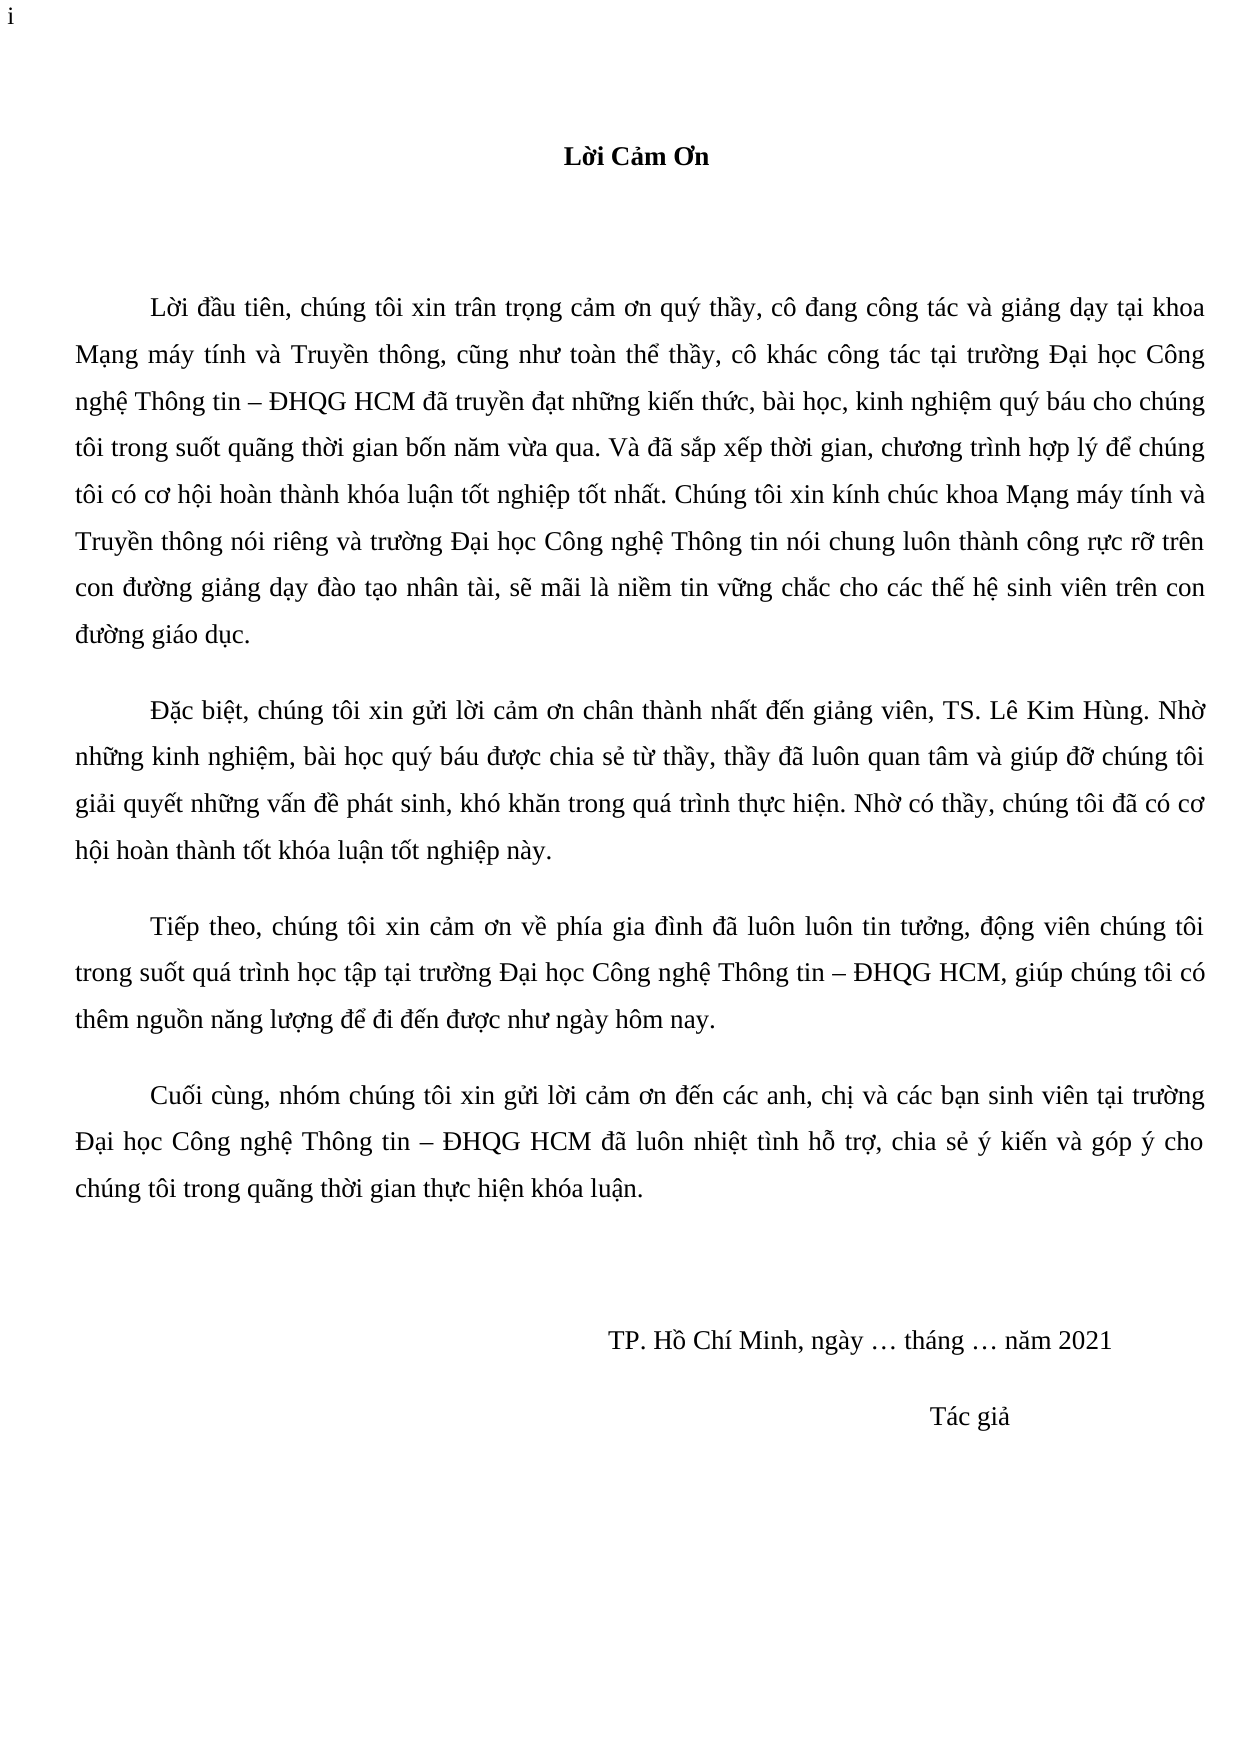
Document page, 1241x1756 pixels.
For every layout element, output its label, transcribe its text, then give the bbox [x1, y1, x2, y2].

text Lời đầu tiên, chúng tôi xin trân trọng cảm ơn quý thầy, cô đang công tác và giảng dạy tại khoa Mạng máy tính và Truyền thông, cũng như toàn thể thầy, cô khác công tác tại trường Đại học Công nghệ Thông tin – ĐHQG HCM đã truyền đạt những kiến thức, bài học, kinh nghiệm quý báu cho chúng tôi trong suốt quãng thời gian bốn năm vừa qua. Và đã sắp xếp thời gian, chương trình hợp lý để chúng tôi có cơ hội hoàn thành khóa luận tốt nghiệp tốt nhất. Chúng tôi xin kính chúc khoa Mạng máy tính và Truyền thông nói riêng và trường Đại học Công nghệ Thông tin nói chung luôn thành công rực rỡ trên con đường giảng dạy đào tạo nhân tài, sẽ mãi là niềm tin vững chắc cho các thế hệ sinh viên trên con đường giáo dục. [75, 291, 1207, 649]
subtitle Lời Cảm Ơn [444, 139, 829, 171]
text TP. Hồ Chí Minh, ngày … tháng … năm 2021 [608, 1324, 1114, 1355]
text Tác giả [785, 1399, 1114, 1431]
text Tiếp theo, chúng tôi xin cảm ơn về phía gia đình đã luôn luôn tin tưởng, động viên chúng tôi trong suốt quá trình học tập tại trường Đại học Công nghệ Thông tin – ĐHQG HCM, giúp chúng tôi có thêm nguồn năng lượng để đi đến được như ngày hôm nay. [75, 909, 1207, 1034]
text Đặc biệt, chúng tôi xin gửi lời cảm ơn chân thành nhất đến giảng viên, TS. Lê Kim Hùng. Nhờ những kinh nghiệm, bài học quý báu được chia sẻ từ thầy, thầy đã luôn quan tâm và giúp đỡ chúng tôi giải quyết những vấn đề phát sinh, khó khăn trong quá trình thực hiện. Nhờ có thầy, chúng tôi đã có cơ hội hoàn thành tốt khóa luận tốt nghiệp này. [75, 694, 1207, 865]
text Cuối cùng, nhóm chúng tôi xin gửi lời cảm ơn đến các anh, chị và các bạn sinh viên tại trường Đại học Công nghệ Thông tin – ĐHQG HCM đã luôn nhiệt tình hỗ trợ, chia sẻ ý kiến và góp ý cho chúng tôi trong quãng thời gian thực hiện khóa luận. [75, 1079, 1207, 1203]
